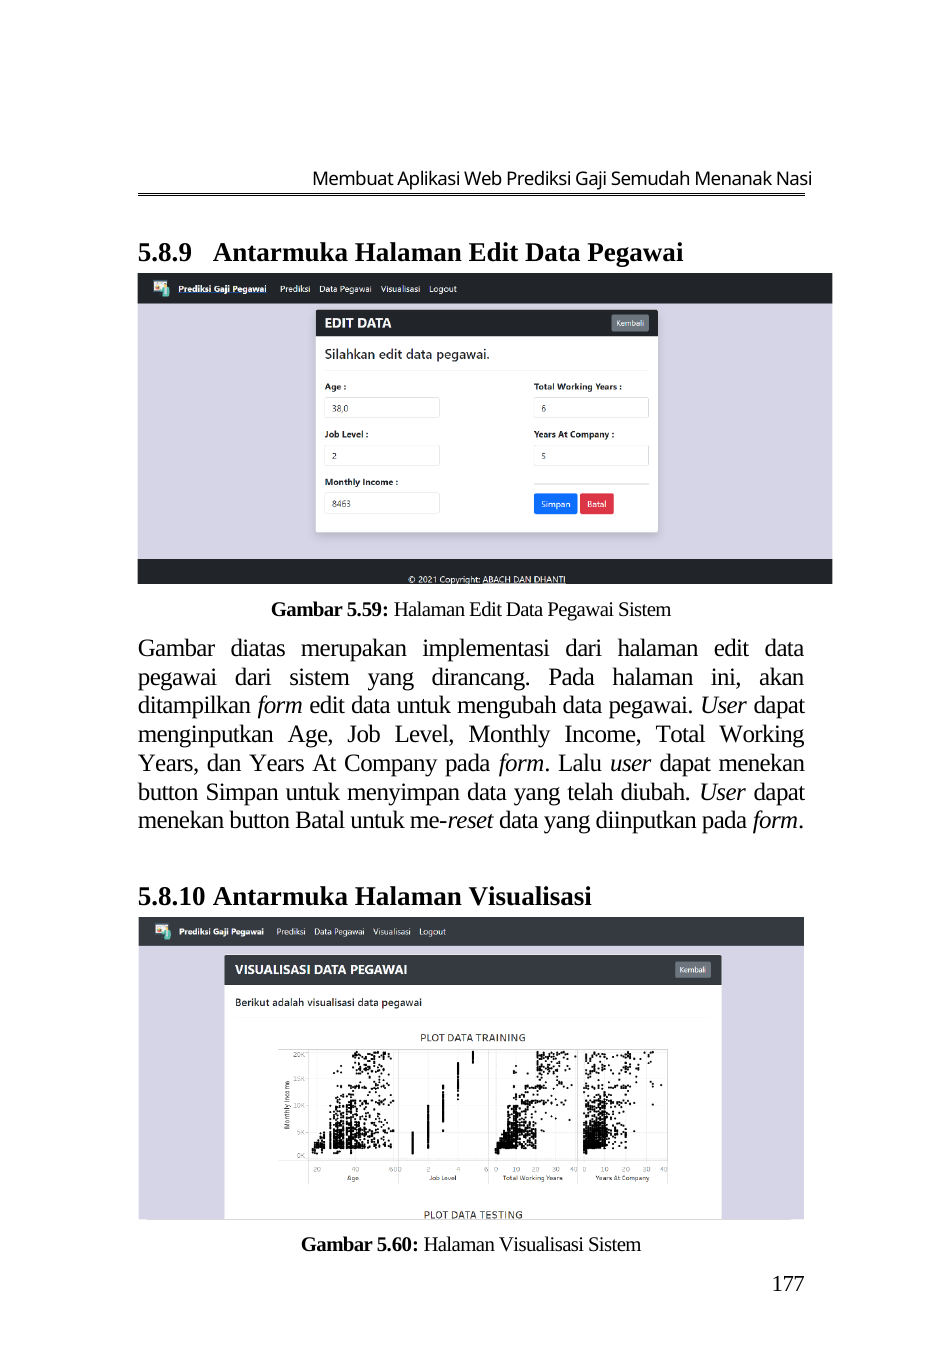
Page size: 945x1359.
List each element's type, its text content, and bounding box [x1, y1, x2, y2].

picture [138, 917, 804, 1220]
text Gambar diatas merupakan implementasi dari halaman edit data pegawai dari sistem yang dirancang. Pada halaman ini, akan ditampilkan form edit data untuk mengubah data pegawai. User dapat menginputkan Age, Job Level, Monthly Income, Total Working Years, dan Years At Company pada form. Lalu user dapat menekan button Simpan untuk menyimpan data yang telah diubah. User dapat menekan button Batal untuk me-reset data yang diinputkan pada form. [138, 633, 805, 834]
subtitle Antarmuka Halaman Visualisasi [138, 880, 805, 911]
text Gambar 5.60: Halaman Visualisasi Sistem [138, 1232, 805, 1256]
subtitle Antarmuka Halaman Edit Data Pegawai [138, 236, 805, 267]
text Gambar 5.59: Halaman Edit Data Pegawai Sistem [138, 597, 805, 621]
picture [137, 273, 833, 584]
